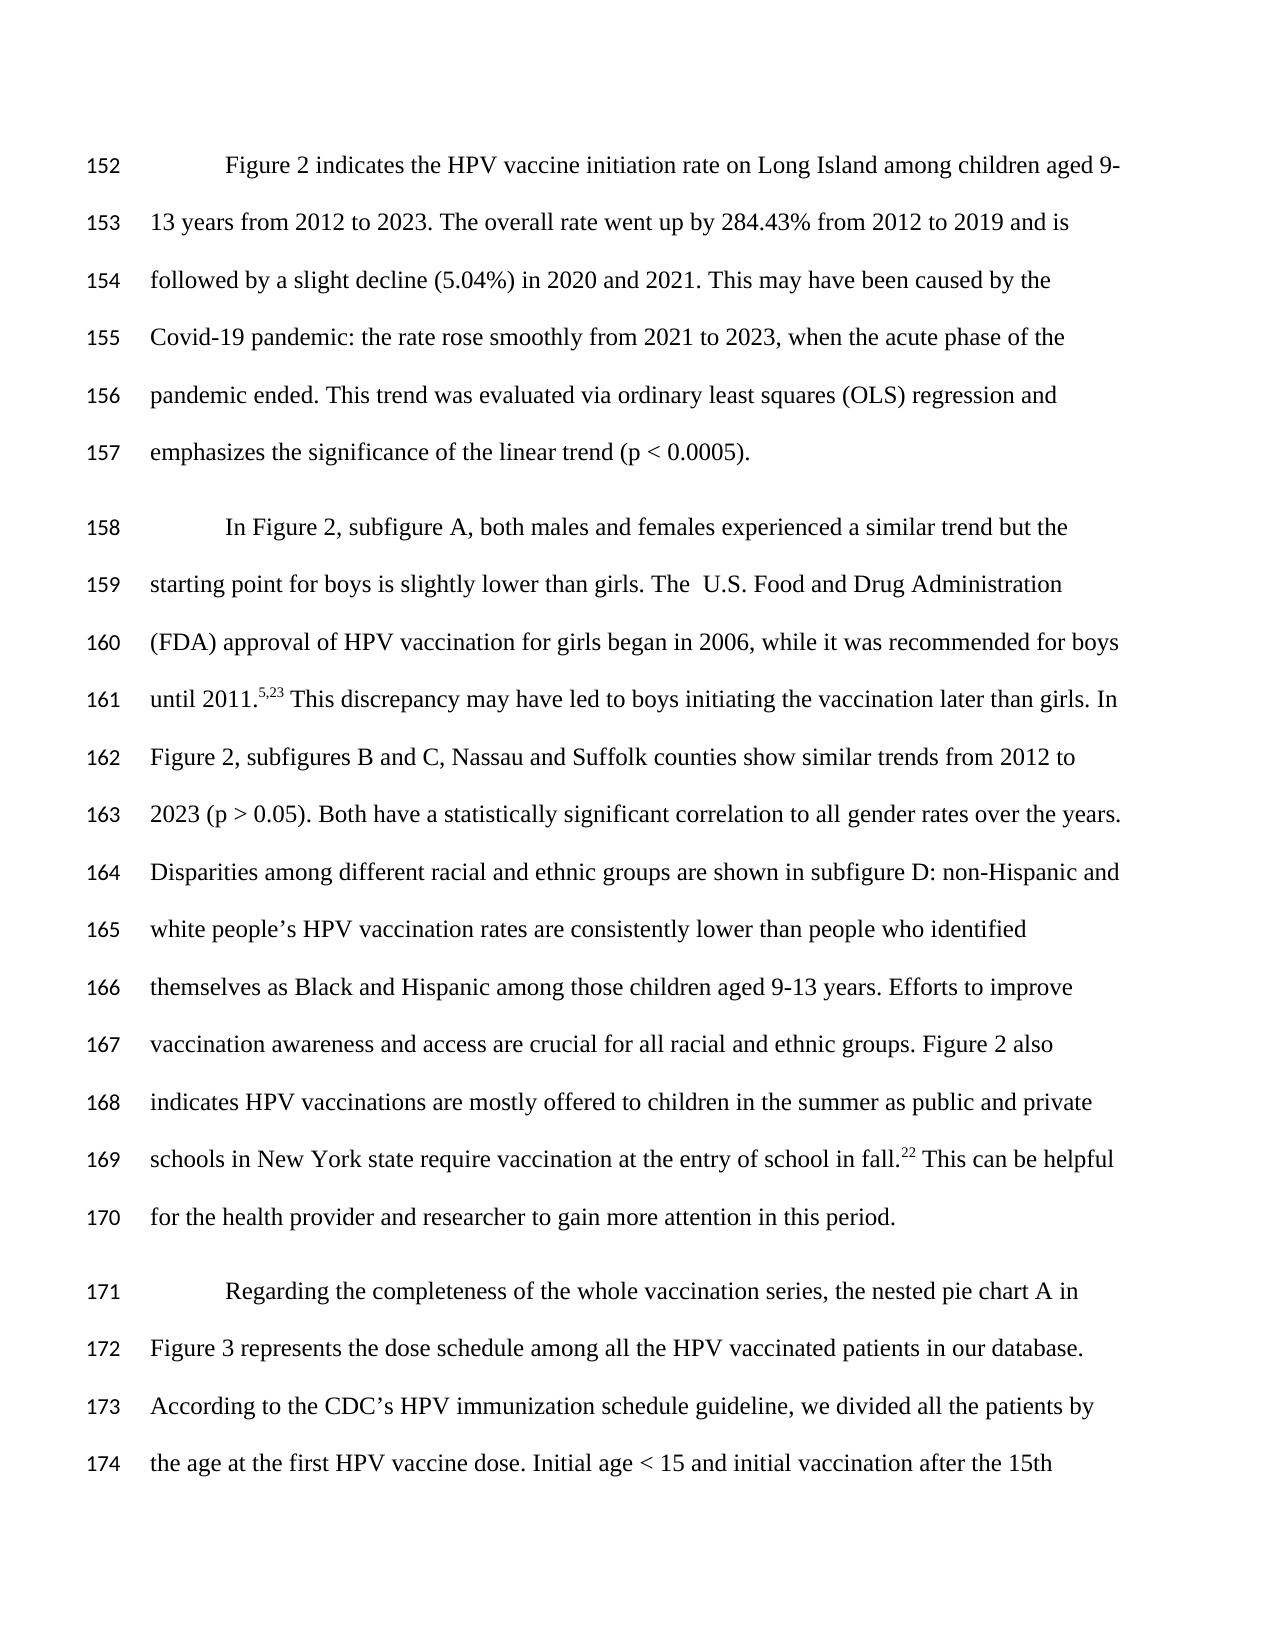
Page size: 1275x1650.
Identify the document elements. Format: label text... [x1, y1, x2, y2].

text Figure 2 indicates the HPV vaccine initiation rate on Long Island among children aged 9-13 years from 2012 to 2023. The overall rate went up by 284.43% from 2012 to 2019 and is followed by a slight decline (5.04%) in 2020 and 2021. This may have been caused by the Covid-19 pandemic: the rate rose smoothly from 2021 to 2023, when the acute phase of the pandemic ended. This trend was evaluated via ordinary least squares (OLS) regression and emphasizes the significance of the linear trend (p < 0.0005). [150, 150, 1125, 466]
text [150, 1276, 1125, 1477]
text In Figure 2, subfigure A, both males and females experienced a similar trend but the starting point for boys is slightly lower than girls. The U.S. Food and Drug Administration (FDA) approval of HPV vaccination for girls began in 2006, while it was recommended for boys until 2011.5,23 This discrepancy may have led to boys initiating the vaccination later than girls. In Figure 2, subfigures B and C, Nassau and Suffolk counties show similar trends from 2012 to 2023 (p > 0.05). Both have a statistically significant correlation to all gender rates over the years. Disparities among different racial and ethnic groups are shown in subfigure D: non-Hispanic and white people’s HPV vaccination rates are consistently lower than people who identified themselves as Black and Hispanic among those children aged 9-13 years. Efforts to improve vaccination awareness and access are crucial for all racial and ethnic groups. Figure 2 also indicates HPV vaccinations are mostly offered to children in the summer as public and private schools in New York state require vaccination at the entry of school in fall.22 This can be helpful for the health provider and researcher to gain more attention in this period. [150, 512, 1125, 1230]
